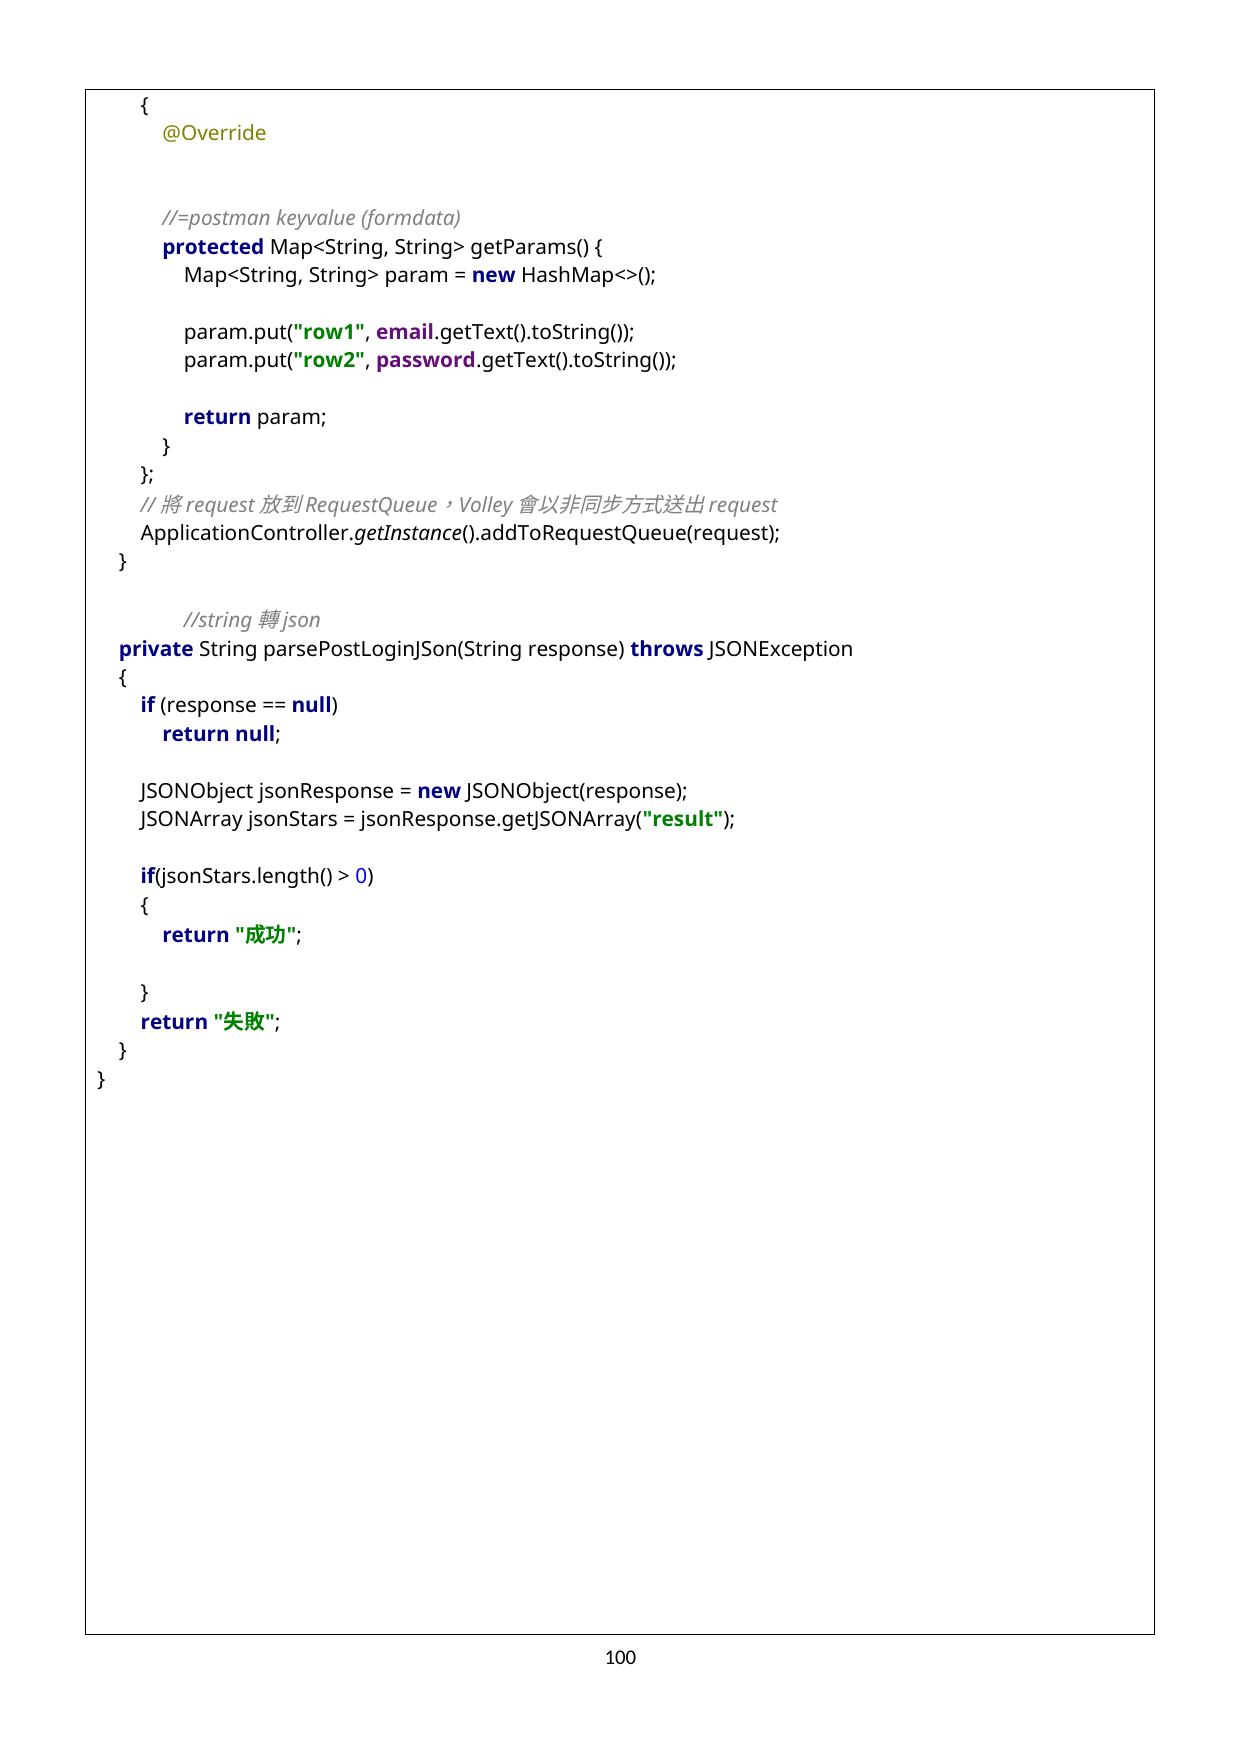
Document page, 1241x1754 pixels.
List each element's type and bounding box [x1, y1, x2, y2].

table_cell [86, 90, 1154, 1634]
